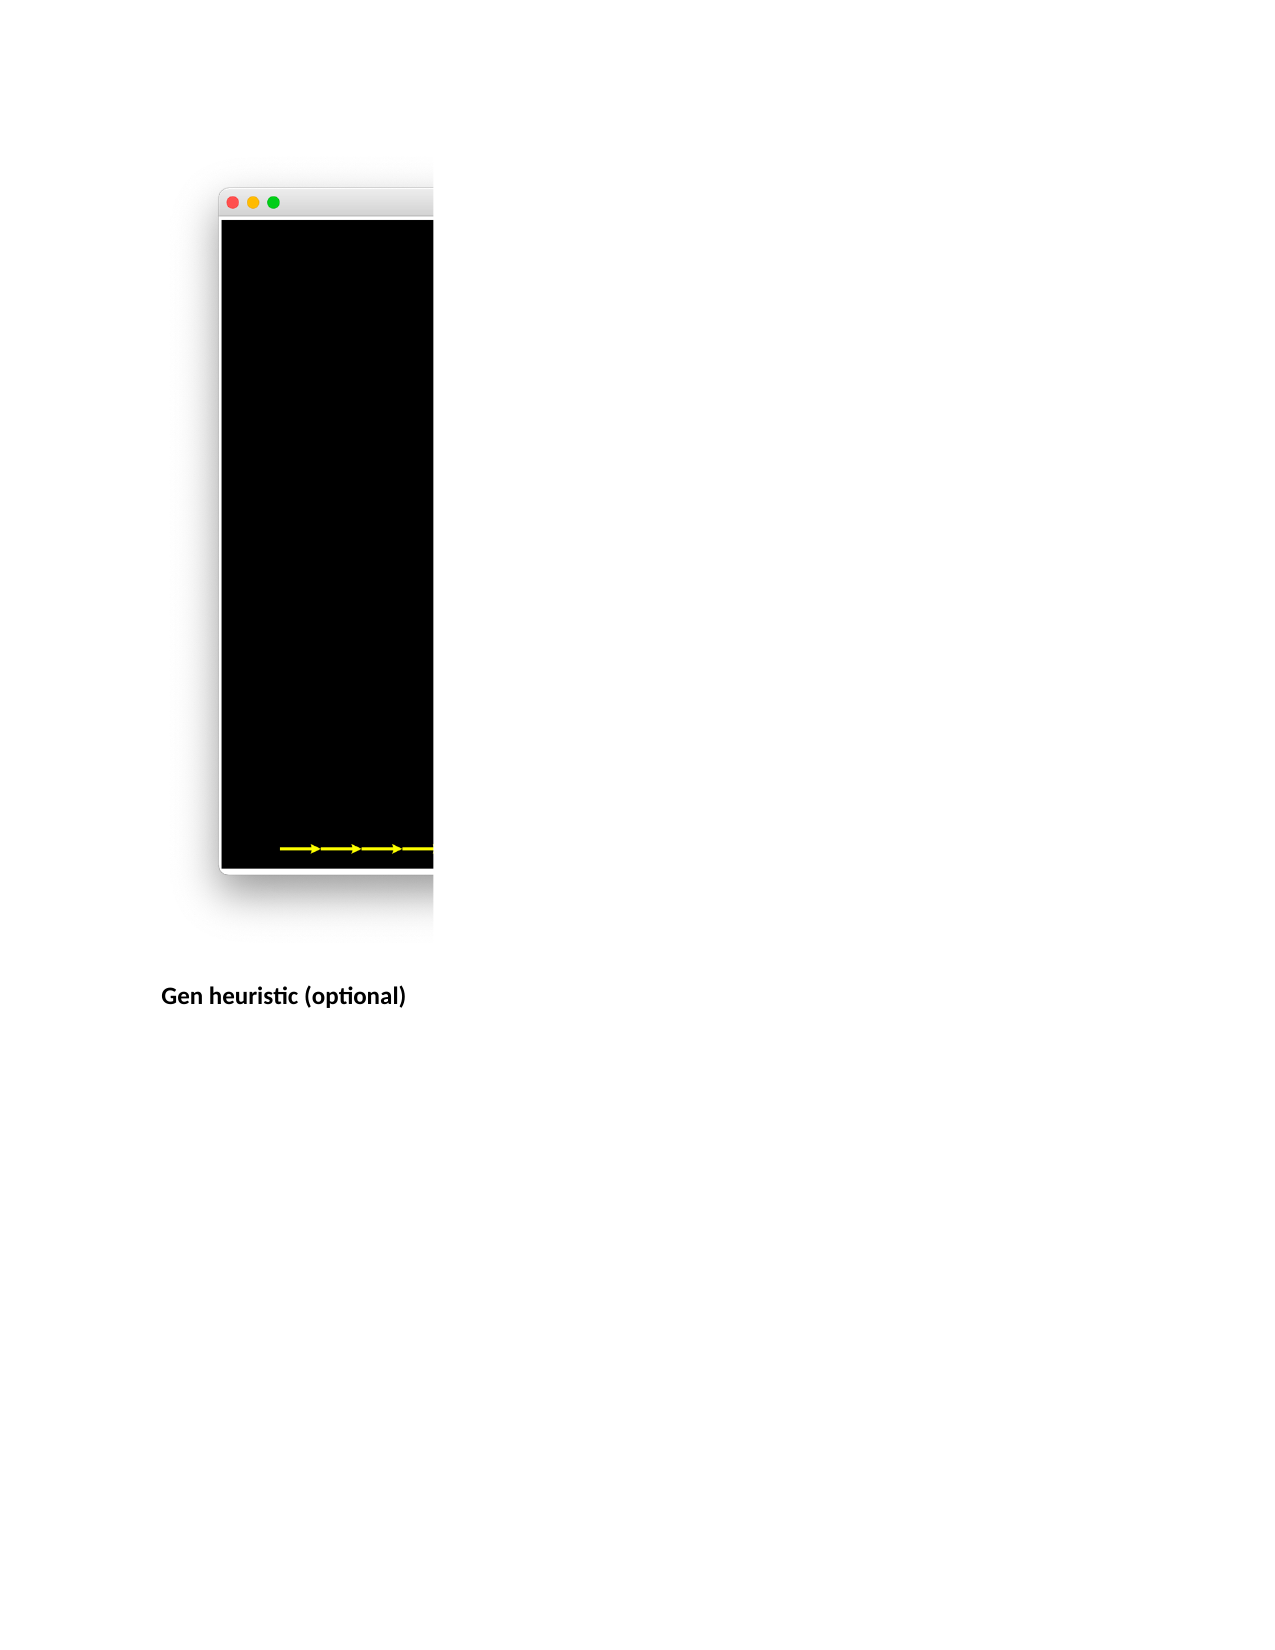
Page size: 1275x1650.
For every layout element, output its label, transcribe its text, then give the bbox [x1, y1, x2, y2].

table_cell Gen heuristic (optional) [150, 980, 433, 1041]
picture [161, 150, 434, 950]
table_cell Better heuristi(optional) [150, 150, 433, 980]
